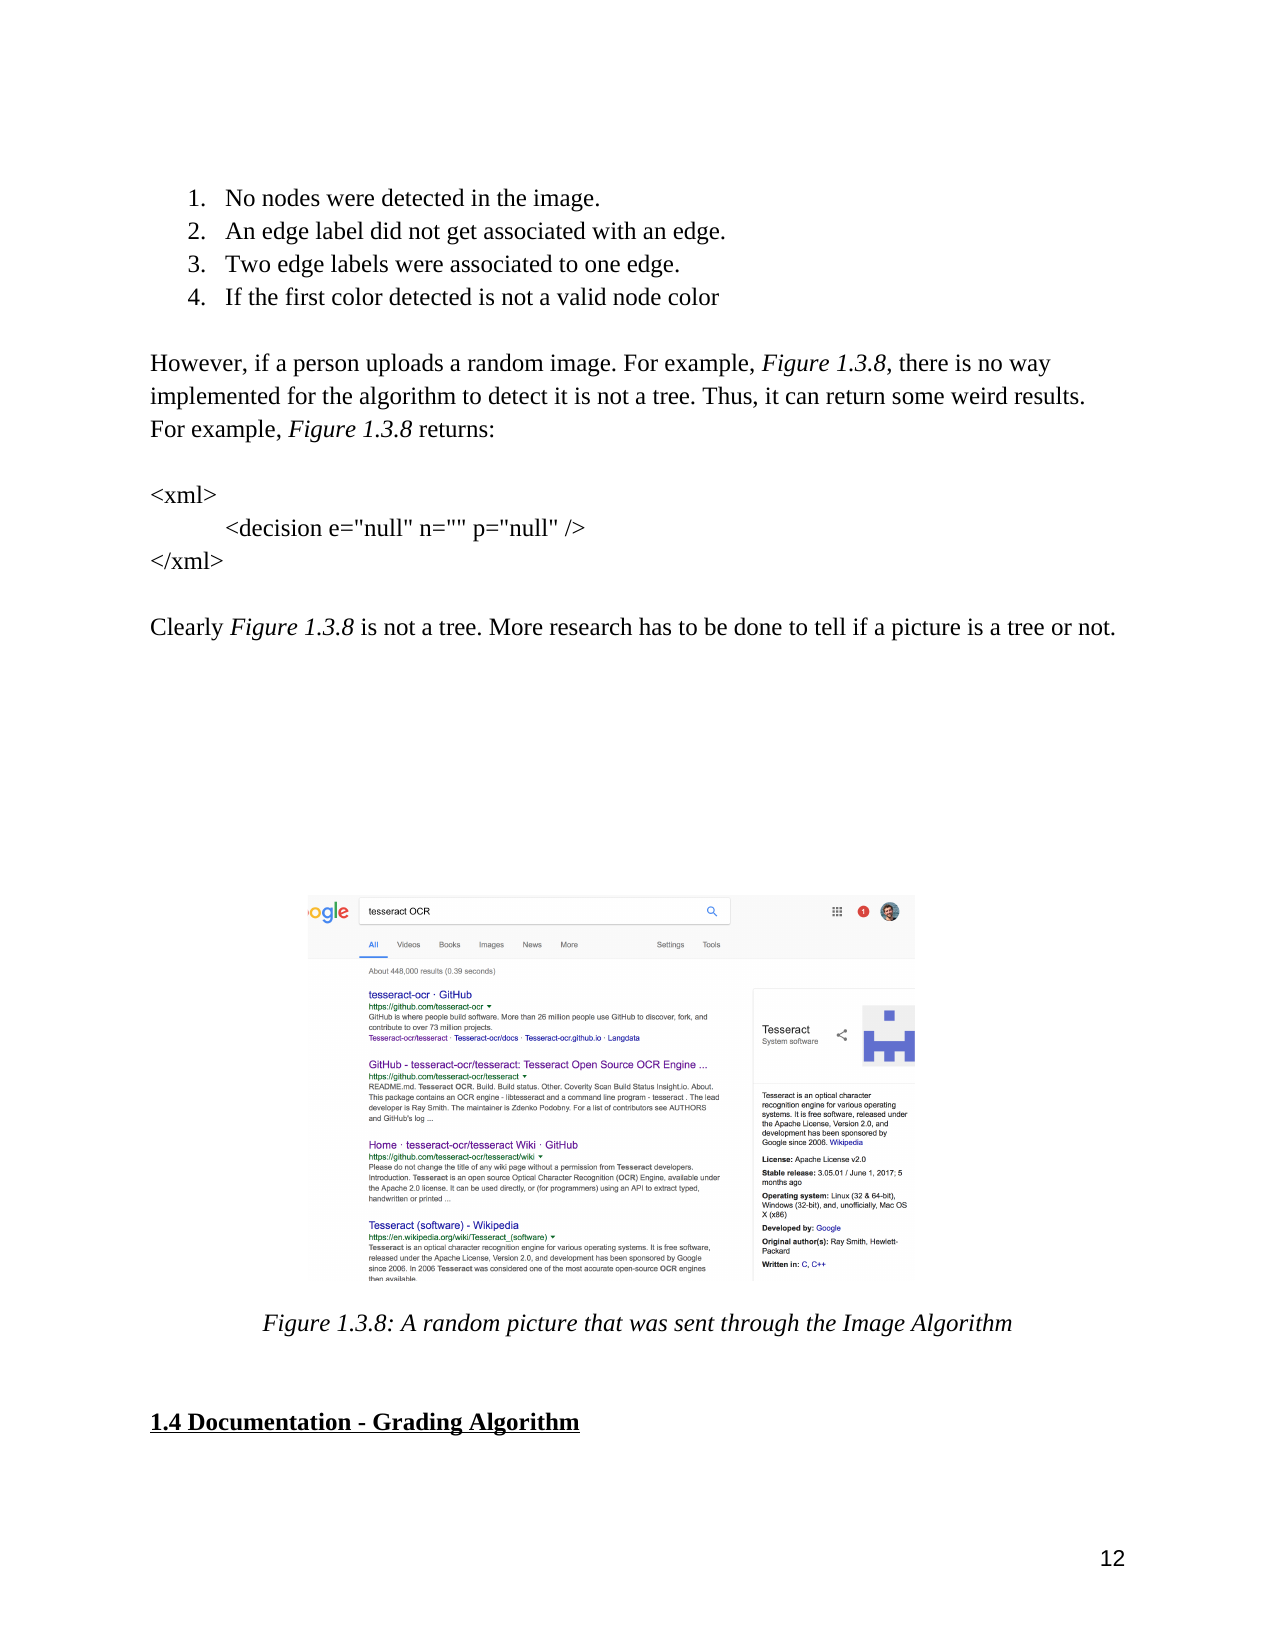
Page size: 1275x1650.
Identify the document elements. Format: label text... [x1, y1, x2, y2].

text </xml> [150, 546, 1125, 575]
list No nodes were detected in the image. [187, 183, 1125, 212]
text <decision e="null" n="" p="null" /> [150, 513, 1125, 542]
list If the first color detected is not a valid node color [187, 282, 1125, 311]
text <xml> [150, 480, 1125, 509]
picture [307, 895, 915, 1281]
text 1.4 Documentation - Grading Algorithm [150, 1407, 1125, 1436]
list An edge label did not get associated with an edge. [187, 216, 1125, 245]
text Clearly Figure 1.3.8 is not a tree. More research has to be done to tell if a picture is a tree or not. [150, 612, 1125, 641]
text However, if a person uploads a random image. For example, Figure 1.3.8, there is no way implemented for the algorithm to detect it is not a tree. Thus, it can return some weird results. For example, Figure 1.3.8 returns: [150, 348, 1125, 443]
list Two edge labels were associated to one edge. [187, 249, 1125, 278]
